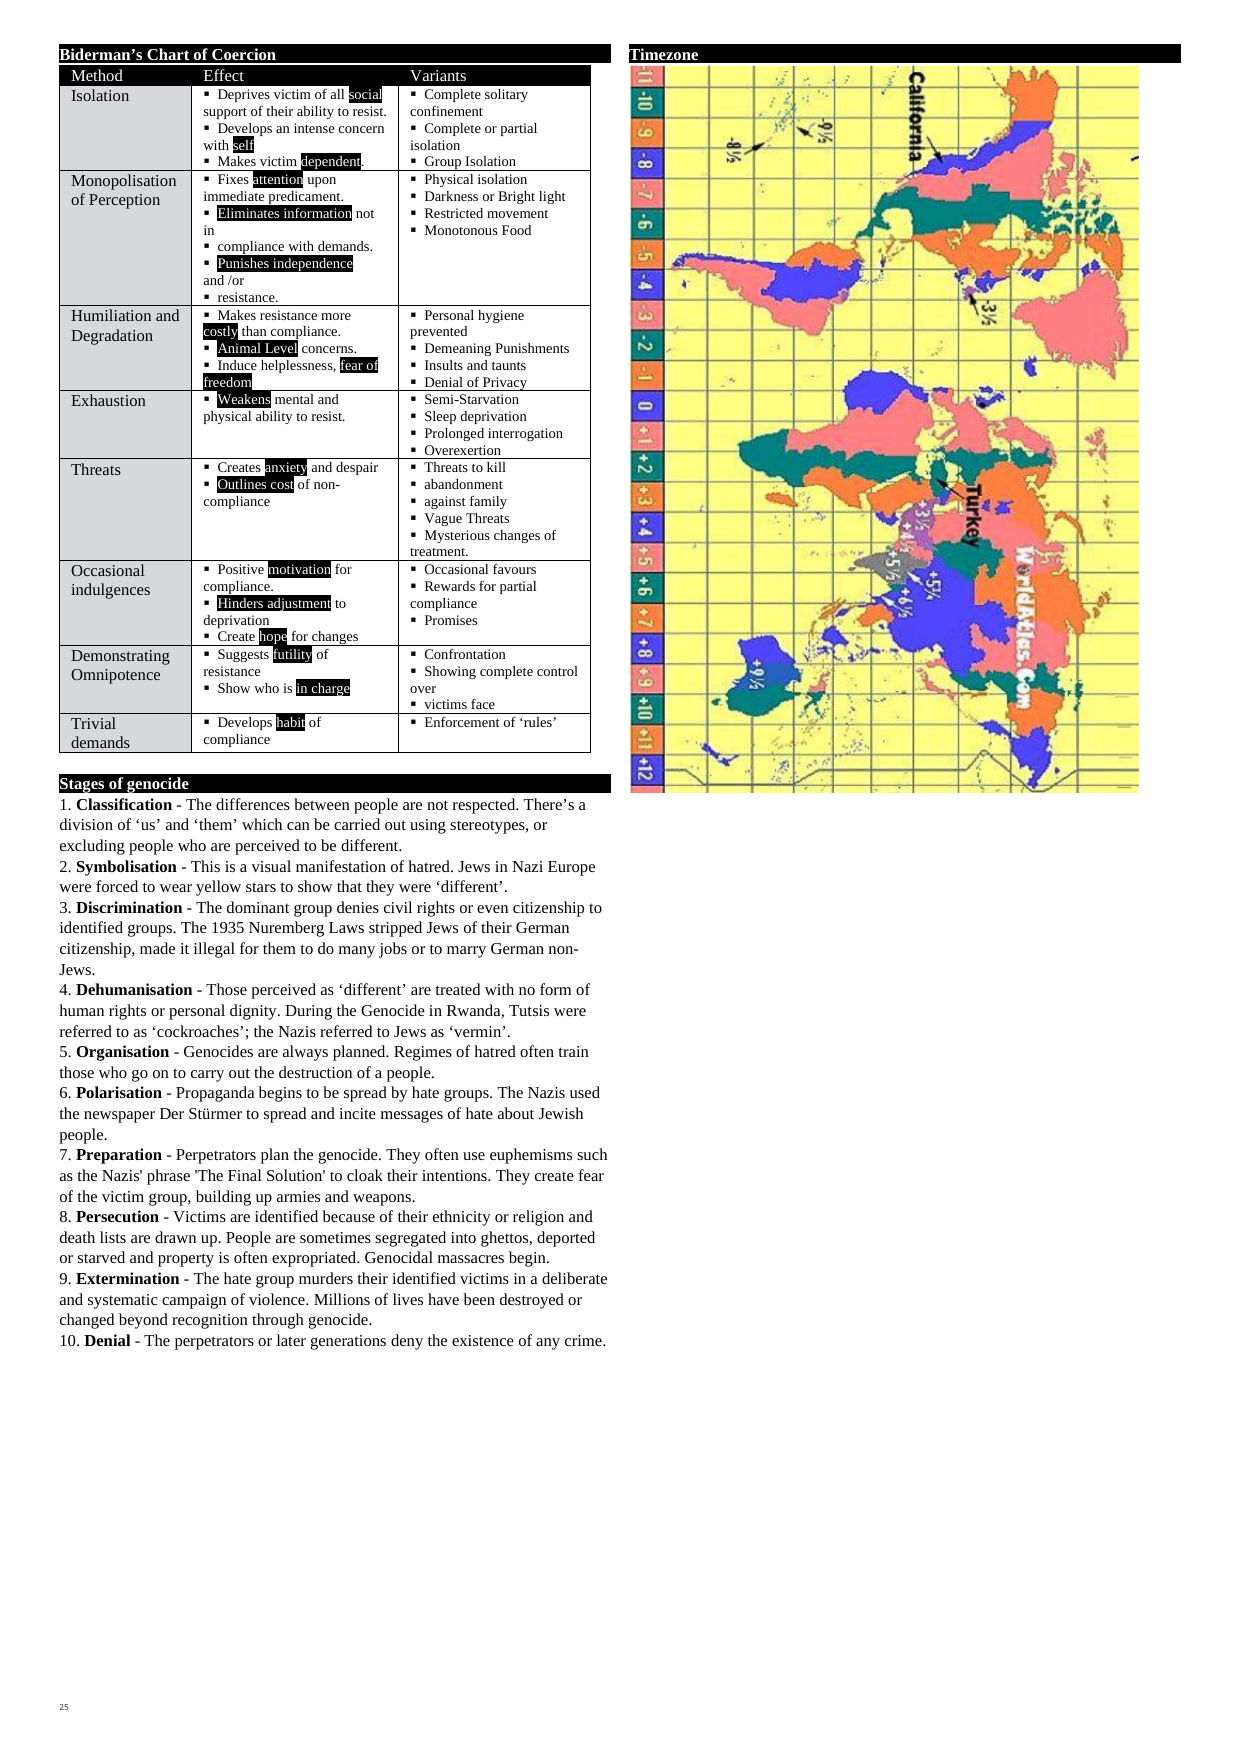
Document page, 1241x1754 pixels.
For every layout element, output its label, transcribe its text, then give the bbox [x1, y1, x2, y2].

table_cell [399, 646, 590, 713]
subtitle Biderman’s Chart of Coercion [59, 44, 611, 63]
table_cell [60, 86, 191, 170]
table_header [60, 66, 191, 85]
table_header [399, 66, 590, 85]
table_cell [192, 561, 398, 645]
list Organisation - Genocides are always planned. Regimes of hatred often train those who go on to carry out the destruction of a people. [59, 1042, 611, 1082]
list Extermination - The hate group murders their identified victims in a deliberate and systematic campaign of violence. Millions of lives have been destroyed or changed beyond recognition through genocide. [59, 1269, 611, 1329]
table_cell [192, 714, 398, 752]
list Symbolisation - This is a visual manifestation of hatred. Jews in Nazi Europe were forced to wear yellow stars to show that they were ‘different’. [59, 856, 611, 896]
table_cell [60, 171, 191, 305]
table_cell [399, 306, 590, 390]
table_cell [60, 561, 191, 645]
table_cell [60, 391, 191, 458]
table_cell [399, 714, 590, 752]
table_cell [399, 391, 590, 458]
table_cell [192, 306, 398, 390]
subtitle Stages of genocide [59, 774, 611, 793]
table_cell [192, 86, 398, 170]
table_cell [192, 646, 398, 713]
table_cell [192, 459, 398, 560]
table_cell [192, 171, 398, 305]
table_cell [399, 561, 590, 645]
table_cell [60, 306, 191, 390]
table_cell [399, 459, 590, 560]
picture [630, 66, 1138, 793]
list Dehumanisation - Those perceived as ‘different’ are treated with no form of human rights or personal dignity. During the Genocide in Rwanda, Tutsis were referred to as ‘cockroaches’; the Nazis referred to Jews as ‘vermin’. [59, 980, 611, 1041]
list Classification - The differences between people are not respected. There’s a division of ‘us’ and ‘them’ which can be carried out using stereotypes, or excluding people who are perceived to be different. [59, 794, 611, 855]
list Persecution - Victims are identified because of their ethnicity or religion and death lists are drawn up. People are sometimes segregated into ghettos, deported or starved and property is often expropriated. Genocidal massacres begin. [59, 1207, 611, 1267]
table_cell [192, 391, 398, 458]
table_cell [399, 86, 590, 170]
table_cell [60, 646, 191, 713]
list Polarisation - Propaganda begins to be spread by hate groups. The Nazis used the newspaper Der Stürmer to spread and incite messages of hate about Jewish people. [59, 1083, 611, 1144]
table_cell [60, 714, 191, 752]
subtitle Timezone [629, 44, 1181, 63]
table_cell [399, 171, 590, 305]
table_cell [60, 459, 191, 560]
list Denial - The perpetrators or later generations deny the existence of any crime. [59, 1331, 611, 1350]
list Preparation - Perpetrators plan the genocide. They often use euphemisms such as the Nazis' phrase 'The Final Solution' to cloak their intentions. They create fear of the victim group, building up armies and weapons. [59, 1145, 611, 1206]
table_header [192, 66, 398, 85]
list Discrimination - The dominant group denies civil rights or even citizenship to identified groups. The 1935 Nuremberg Laws stripped Jews of their German citizenship, made it illegal for them to do many jobs or to marry German non-Jews. [59, 898, 611, 979]
